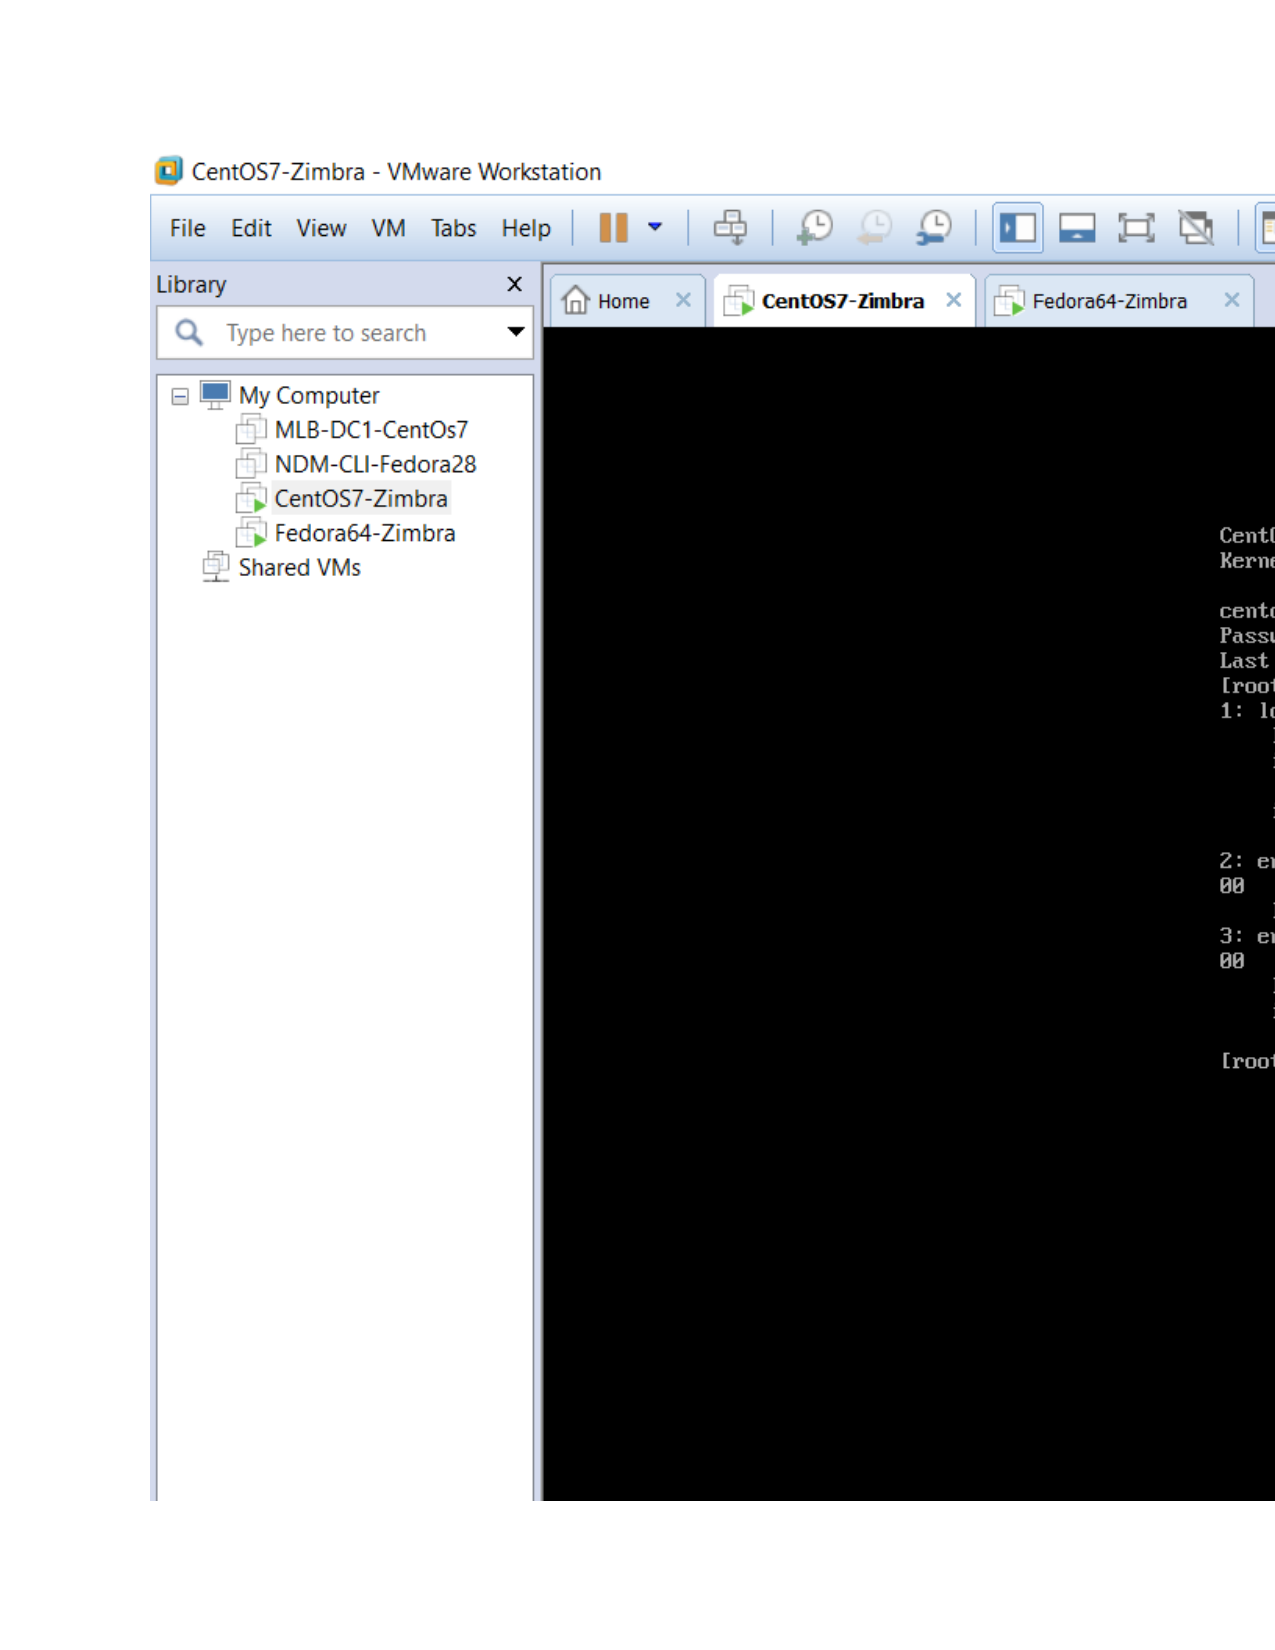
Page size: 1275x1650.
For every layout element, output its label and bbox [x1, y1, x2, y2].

picture [150, 150, 1275, 1501]
